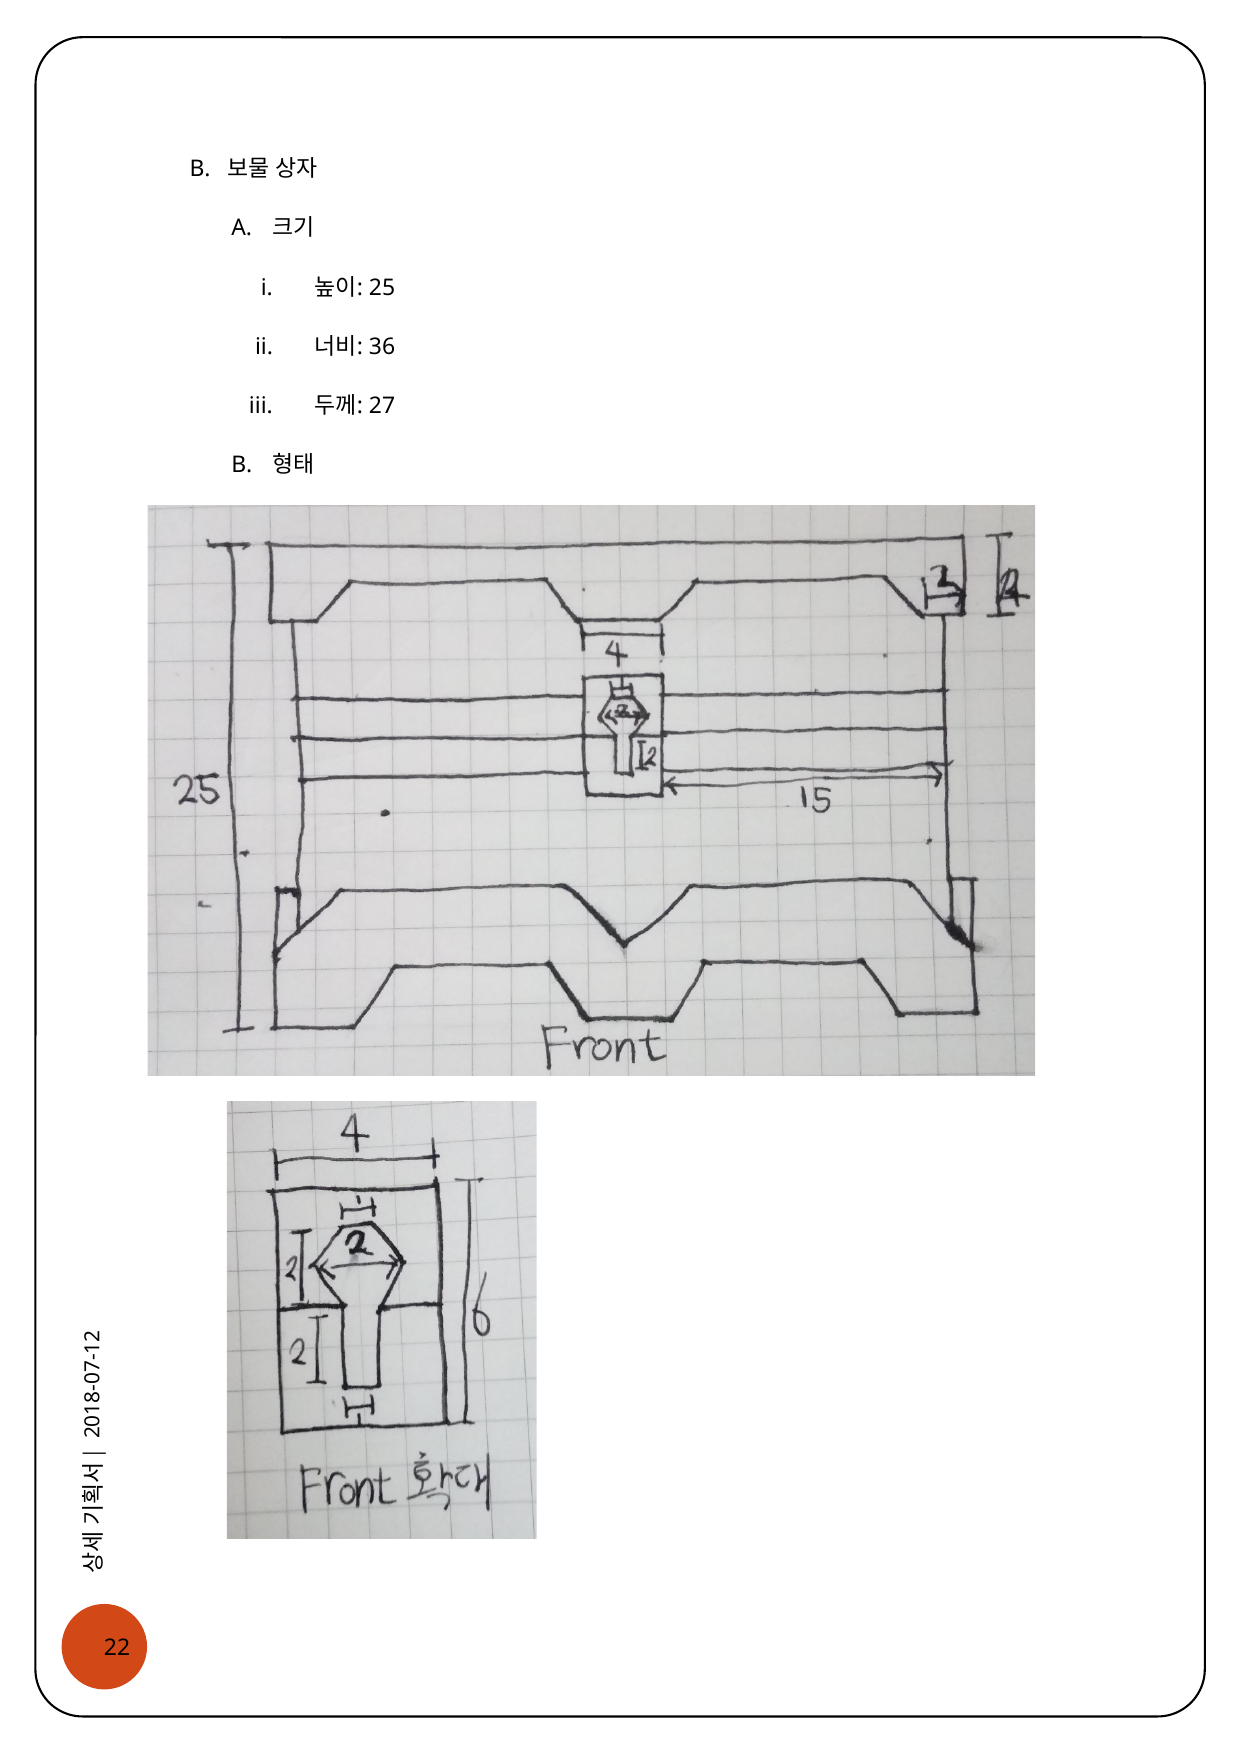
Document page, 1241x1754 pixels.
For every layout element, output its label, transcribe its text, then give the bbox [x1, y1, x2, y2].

list 높이: 25 [273, 268, 1092, 302]
list 너비: 36 [273, 327, 1092, 361]
picture [147, 505, 1035, 1076]
list 두께: 27 [273, 387, 1092, 420]
list 보물 상자 [189, 150, 1092, 183]
list 형태 [231, 446, 1092, 479]
list 크기 [231, 209, 1092, 242]
picture [226, 1101, 537, 1539]
